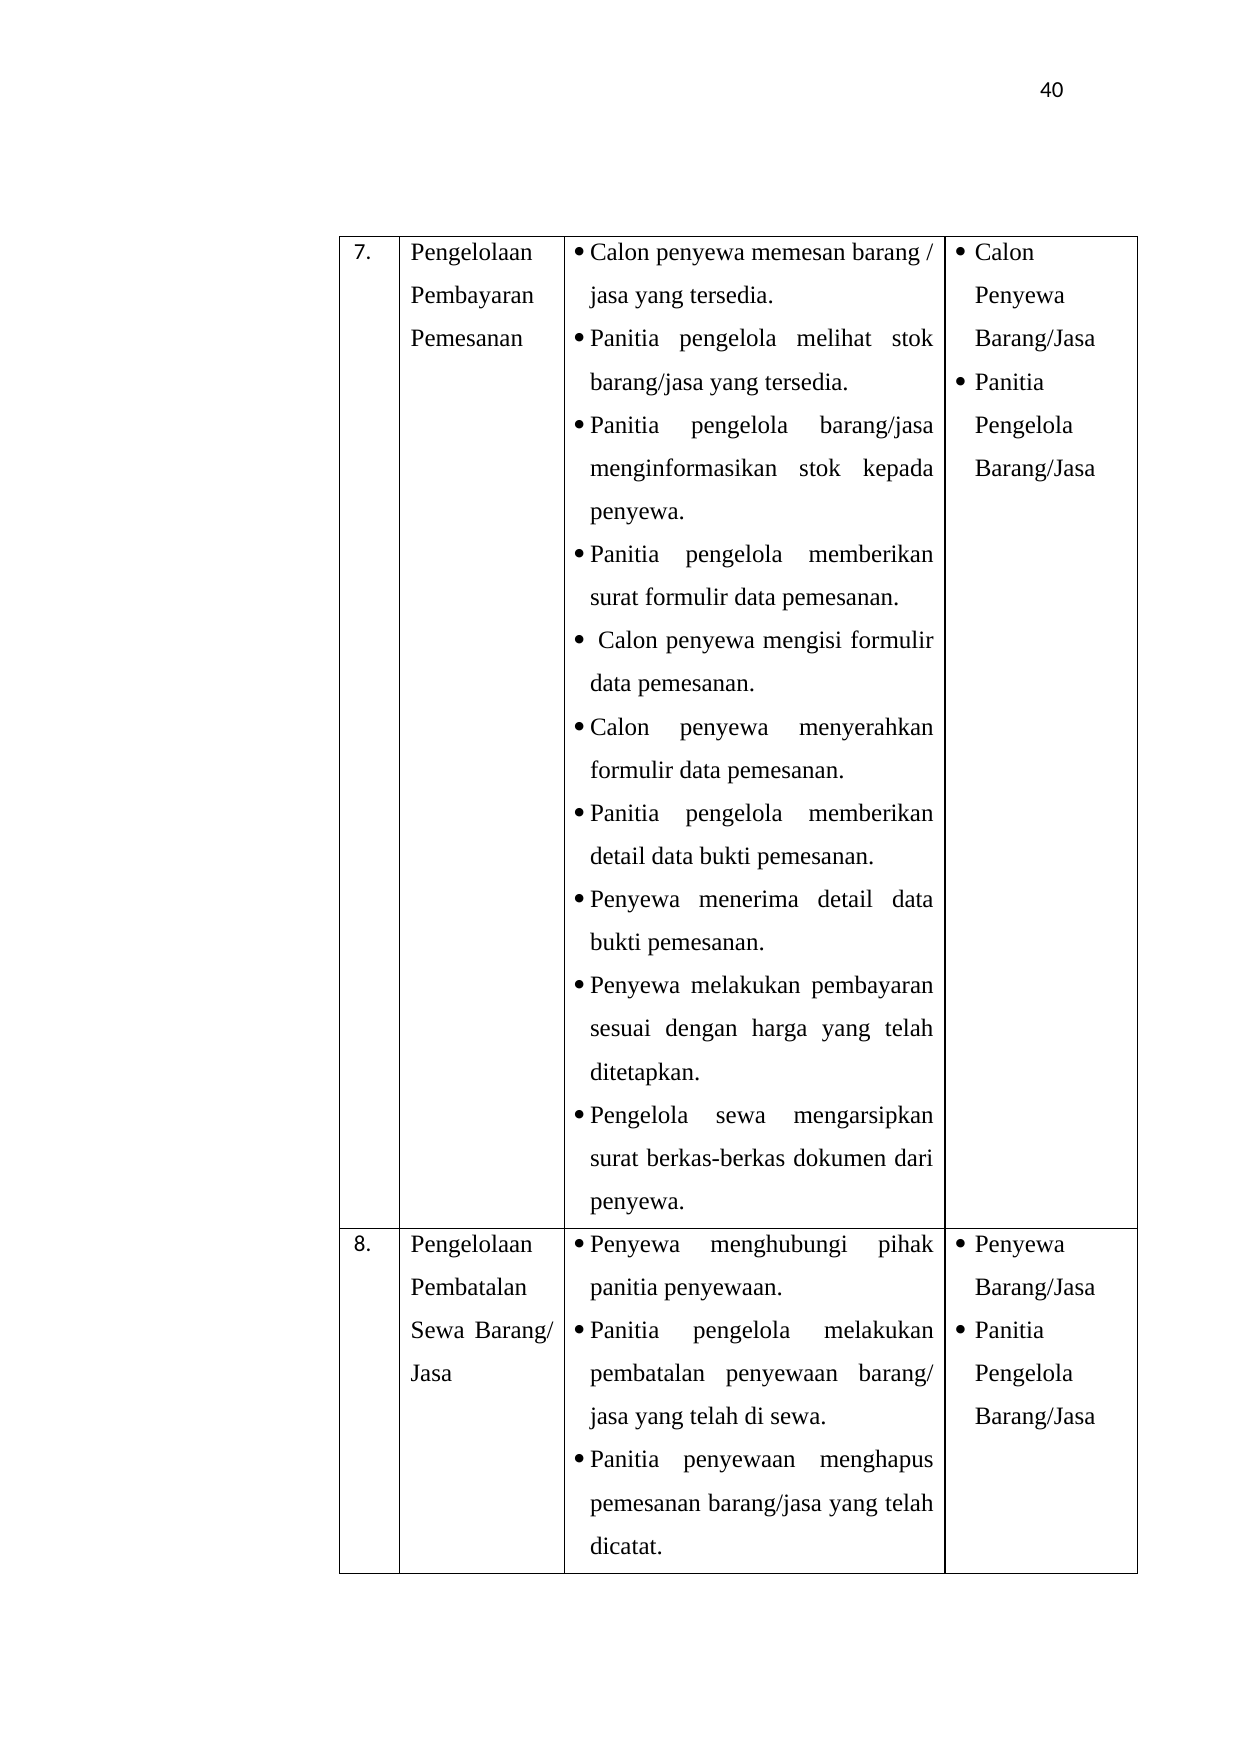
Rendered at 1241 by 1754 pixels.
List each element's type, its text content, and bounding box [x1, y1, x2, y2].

table_cell [340, 237, 399, 1228]
table_cell Pengelolaan Pembayaran Pemesanan [400, 237, 564, 1228]
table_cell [400, 1229, 564, 1573]
table_cell Calon Penyewa Barang/Jasa Panitia Pengelola Barang/Jasa [946, 237, 1137, 1228]
table_cell Calon penyewa memesan barang / jasa yang tersedia. Panitia pengelola melihat stok barang/jasa yang tersedia. Panitia pengelola barang/jasa menginformasikan stok kepada penyewa. Panitia pengelola memberikan surat formulir data pemesanan. Calon penyewa mengisi formulir data pemesanan. Calon penyewa menyerahkan formulir data pemesanan. Panitia pengelola memberikan detail data bukti pemesanan. Penyewa menerima detail data bukti pemesanan. Penyewa melakukan pembayaran sesuai dengan harga yang telah ditetapkan. Pengelola sewa mengarsipkan surat berkas-berkas dokumen dari penyewa. [565, 237, 944, 1228]
table_cell [340, 1229, 399, 1573]
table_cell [946, 1229, 1137, 1573]
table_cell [565, 1229, 944, 1573]
